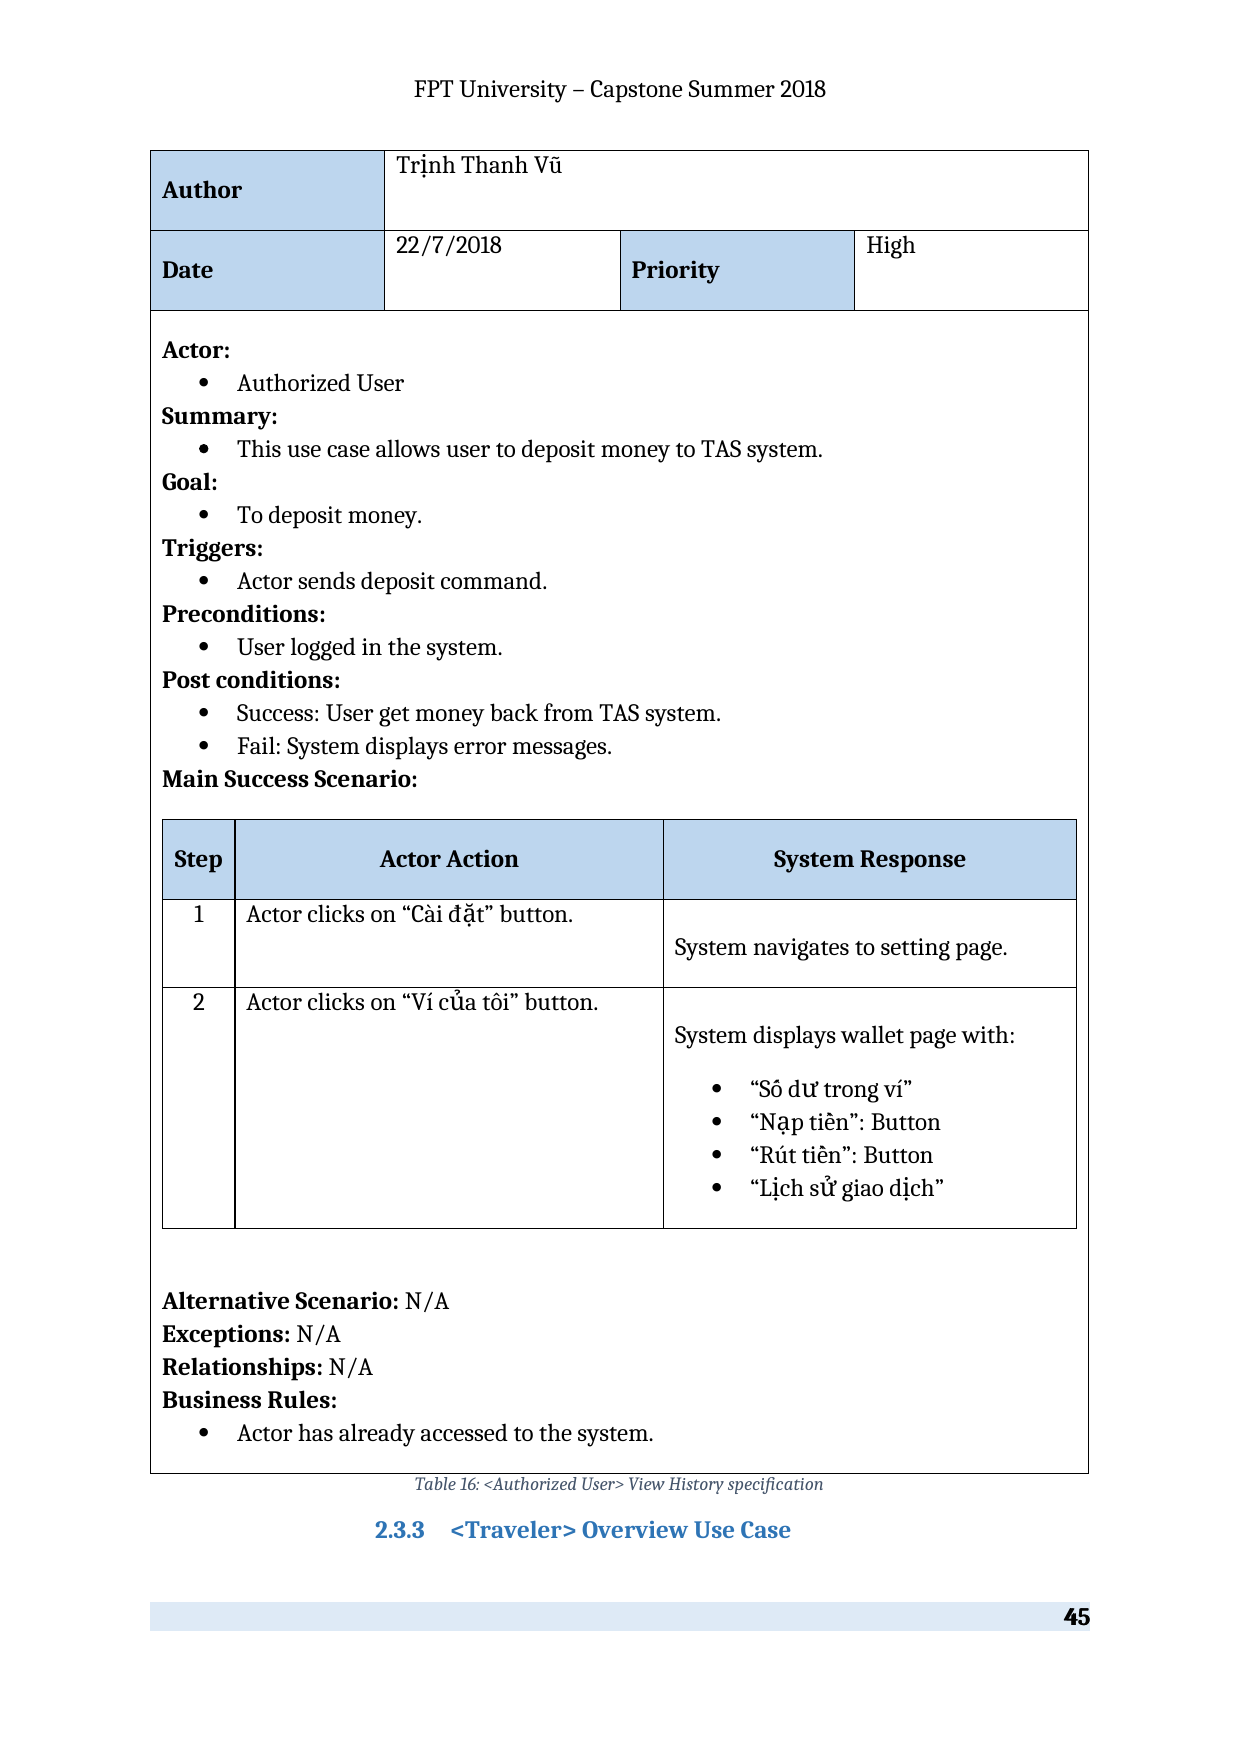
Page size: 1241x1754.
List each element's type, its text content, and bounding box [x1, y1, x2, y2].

table_cell Author [151, 151, 384, 230]
subtitle <Traveler> Overview Use Case [375, 1516, 1090, 1545]
table_cell Trịnh Thanh Vũ [385, 151, 1088, 230]
table_cell Date [151, 231, 384, 310]
table_cell High [855, 231, 1088, 310]
table_cell Priority [621, 231, 854, 310]
table_cell Actor: Authorized User Summary: This use case allows user to deposit money to TAS system. Goal: To deposit money. Triggers: Actor sends deposit command. Preconditions: User logged in the system. Post conditions: Success: User get money back from TAS system. Fail: System displays error messages. Main Success Scenario: Alternative Scenario: N/A Exceptions: N/A Relationships: N/A Business Rules: Actor has already accessed to the system. [151, 311, 1088, 1473]
text Table 16: <Authorized User> View History specification [150, 1474, 1090, 1495]
table_cell 22/7/2018 [385, 231, 620, 310]
